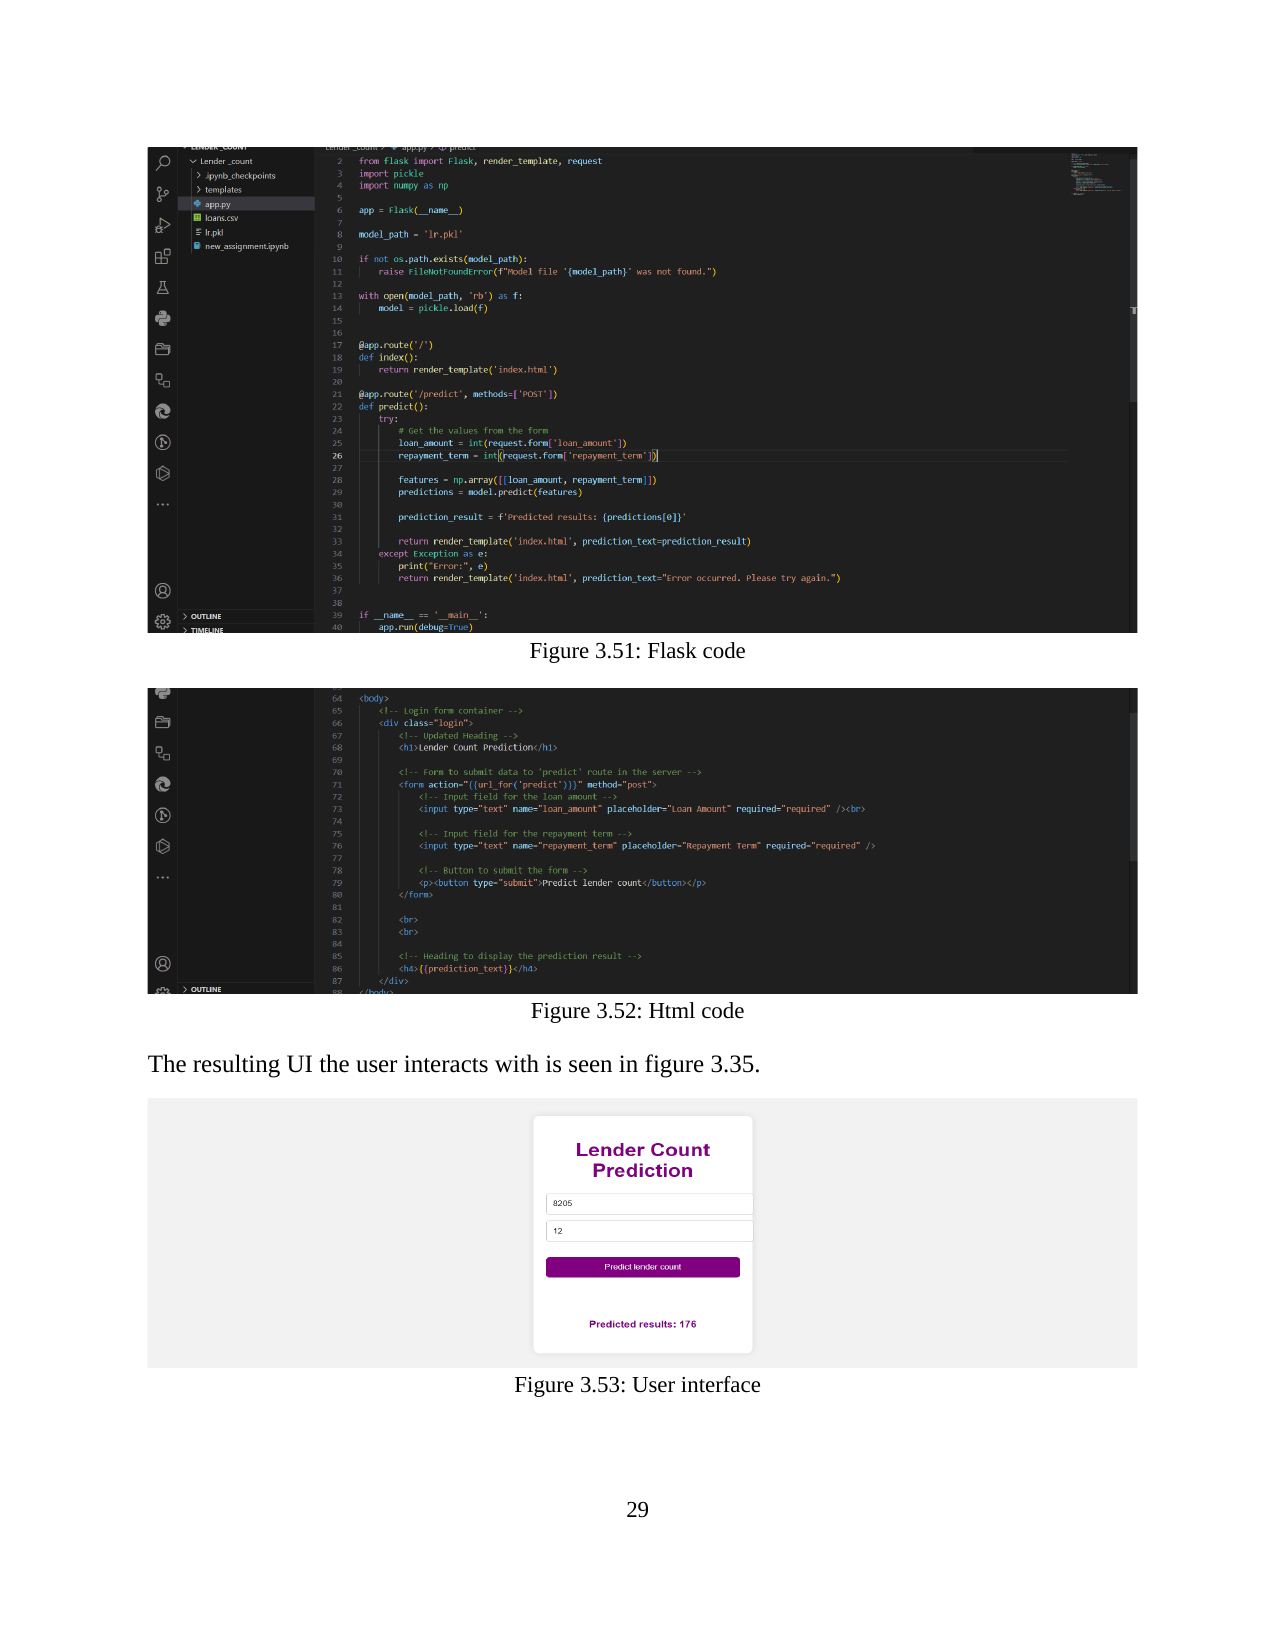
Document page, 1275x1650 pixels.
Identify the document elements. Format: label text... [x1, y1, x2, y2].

picture [147, 1098, 1138, 1368]
text The resulting UI the user interacts with is seen in figure 3.35. [148, 1049, 1127, 1078]
picture [147, 688, 1138, 994]
picture [147, 147, 1138, 633]
